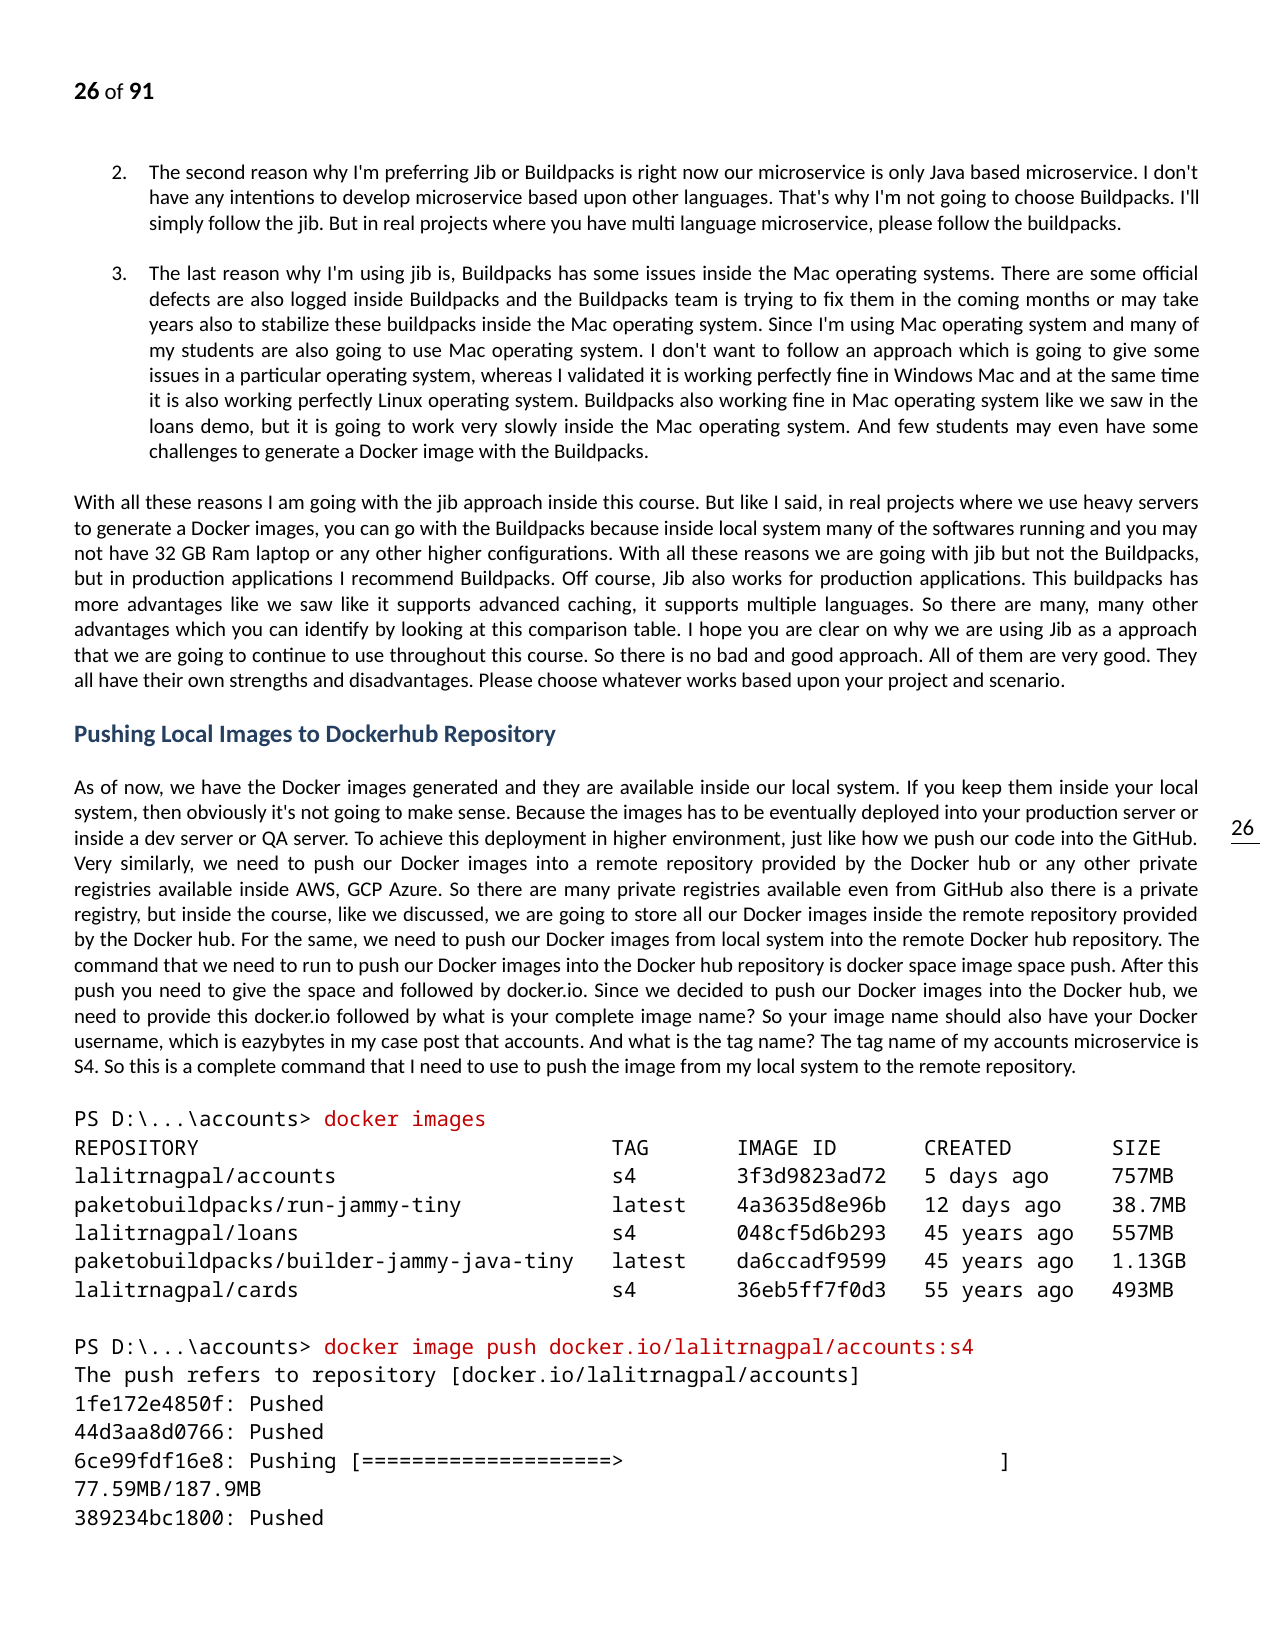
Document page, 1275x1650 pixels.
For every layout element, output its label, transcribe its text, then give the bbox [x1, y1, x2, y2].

text As of now, we have the Docker images generated and they are available inside our local system. If you keep them inside your local system, then obviously it's not going to make sense. Because the images has to be eventually deployed into your production server or inside a dev server or QA server. To achieve this deployment in higher environment, just like how we push our code into the GitHub. Very similarly, we need to push our Docker images into a remote repository provided by the Docker hub or any other private registries available inside AWS, GCP Azure. So there are many private registries available even from GitHub also there is a private registry, but inside the course, like we discussed, we are going to store all our Docker images inside the remote repository provided by the Docker hub. For the same, we need to push our Docker images from local system into the remote Docker hub repository. The command that we need to run to push our Docker images into the Docker hub repository is docker space image space push. After this push you need to give the space and followed by docker.io. Since we decided to push our Docker images into the Docker hub, we need to provide this docker.io followed by what is your complete image name? So your image name should also have your Docker username, which is eazybytes in my case post that accounts. And what is the tag name? The tag name of my accounts microservice is S4. So this is a complete command that I need to use to push the image from my local system to the remote repository. [74, 774, 1201, 1079]
text lalitrnagpal/cards s4 36eb5ff7f0d3 55 years ago 493MB [74, 1275, 1201, 1303]
text The push refers to repository [docker.io/lalitrnagpal/accounts] [74, 1360, 1201, 1389]
text 389234bc1800: Pushed [74, 1503, 1201, 1531]
text 1fe172e4850f: Pushed [74, 1389, 1201, 1417]
text PS D:\...\accounts> docker image push docker.io/lalitrnagpal/accounts:s4 [74, 1332, 1201, 1360]
text lalitrnagpal/accounts s4 3f3d9823ad72 5 days ago 757MB [74, 1161, 1201, 1190]
text paketobuildpacks/run-jammy-tiny latest 4a3635d8e96b 12 days ago 38.7MB [74, 1190, 1201, 1218]
text With all these reasons I am going with the jib approach inside this course. But like I said, in real projects where we use heavy servers to generate a Docker images, you can go with the Buildpacks because inside local system many of the softwares running and you may not have 32 GB Ram laptop or any other higher configurations. With all these reasons we are going with jib but not the Buildpacks, but in production applications I recommend Buildpacks. Off course, Jib also works for production applications. This buildpacks has more advantages like we saw like it supports advanced caching, it supports multiple languages. So there are many, many other advantages which you can identify by looking at this comparison table. I hope you are clear on why we are using Jib as a approach that we are going to continue to use throughout this course. So there is no bad and good approach. All of them are very good. They all have their own strengths and disadvantages. Please choose whatever works based upon your project and scenario. [74, 489, 1201, 693]
subtitle Pushing Local Images to Dockerhub Repository [74, 718, 1201, 749]
list The second reason why I'm preferring Jib or Buildpacks is right now our microservice is only Java based microservice. I don't have any intentions to develop microservice based upon other languages. That's why I'm not going to choose Buildpacks. I'll simply follow the jib. But in real projects where you have multi language microservice, please follow the buildpacks. [111, 159, 1201, 235]
text 6ce99fdf16e8: Pushing [====================> ] 77.59MB/187.9MB [74, 1446, 1201, 1503]
text paketobuildpacks/builder-jammy-java-tiny latest da6ccadf9599 45 years ago 1.13GB [74, 1247, 1201, 1275]
text PS D:\...\accounts> docker images [74, 1104, 1201, 1133]
text lalitrnagpal/loans s4 048cf5d6b293 45 years ago 557MB [74, 1218, 1201, 1247]
list The last reason why I'm using jib is, Buildpacks has some issues inside the Mac operating systems. There are some official defects are also logged inside Buildpacks and the Buildpacks team is trying to fix them in the coming months or may take years also to stabilize these buildpacks inside the Mac operating system. Since I'm using Mac operating system and many of my students are also going to use Mac operating system. I don't want to follow an approach which is going to give some issues in a particular operating system, whereas I validated it is working perfectly fine in Windows Mac and at the same time it is also working perfectly Linux operating system. Buildpacks also working fine in Mac operating system like we saw in the loans demo, but it is going to work very slowly inside the Mac operating system. And few students may even have some challenges to generate a Docker image with the Buildpacks. [111, 261, 1201, 464]
text REPOSITORY TAG IMAGE ID CREATED SIZE [74, 1133, 1201, 1161]
text 44d3aa8d0766: Pushed [74, 1417, 1201, 1446]
